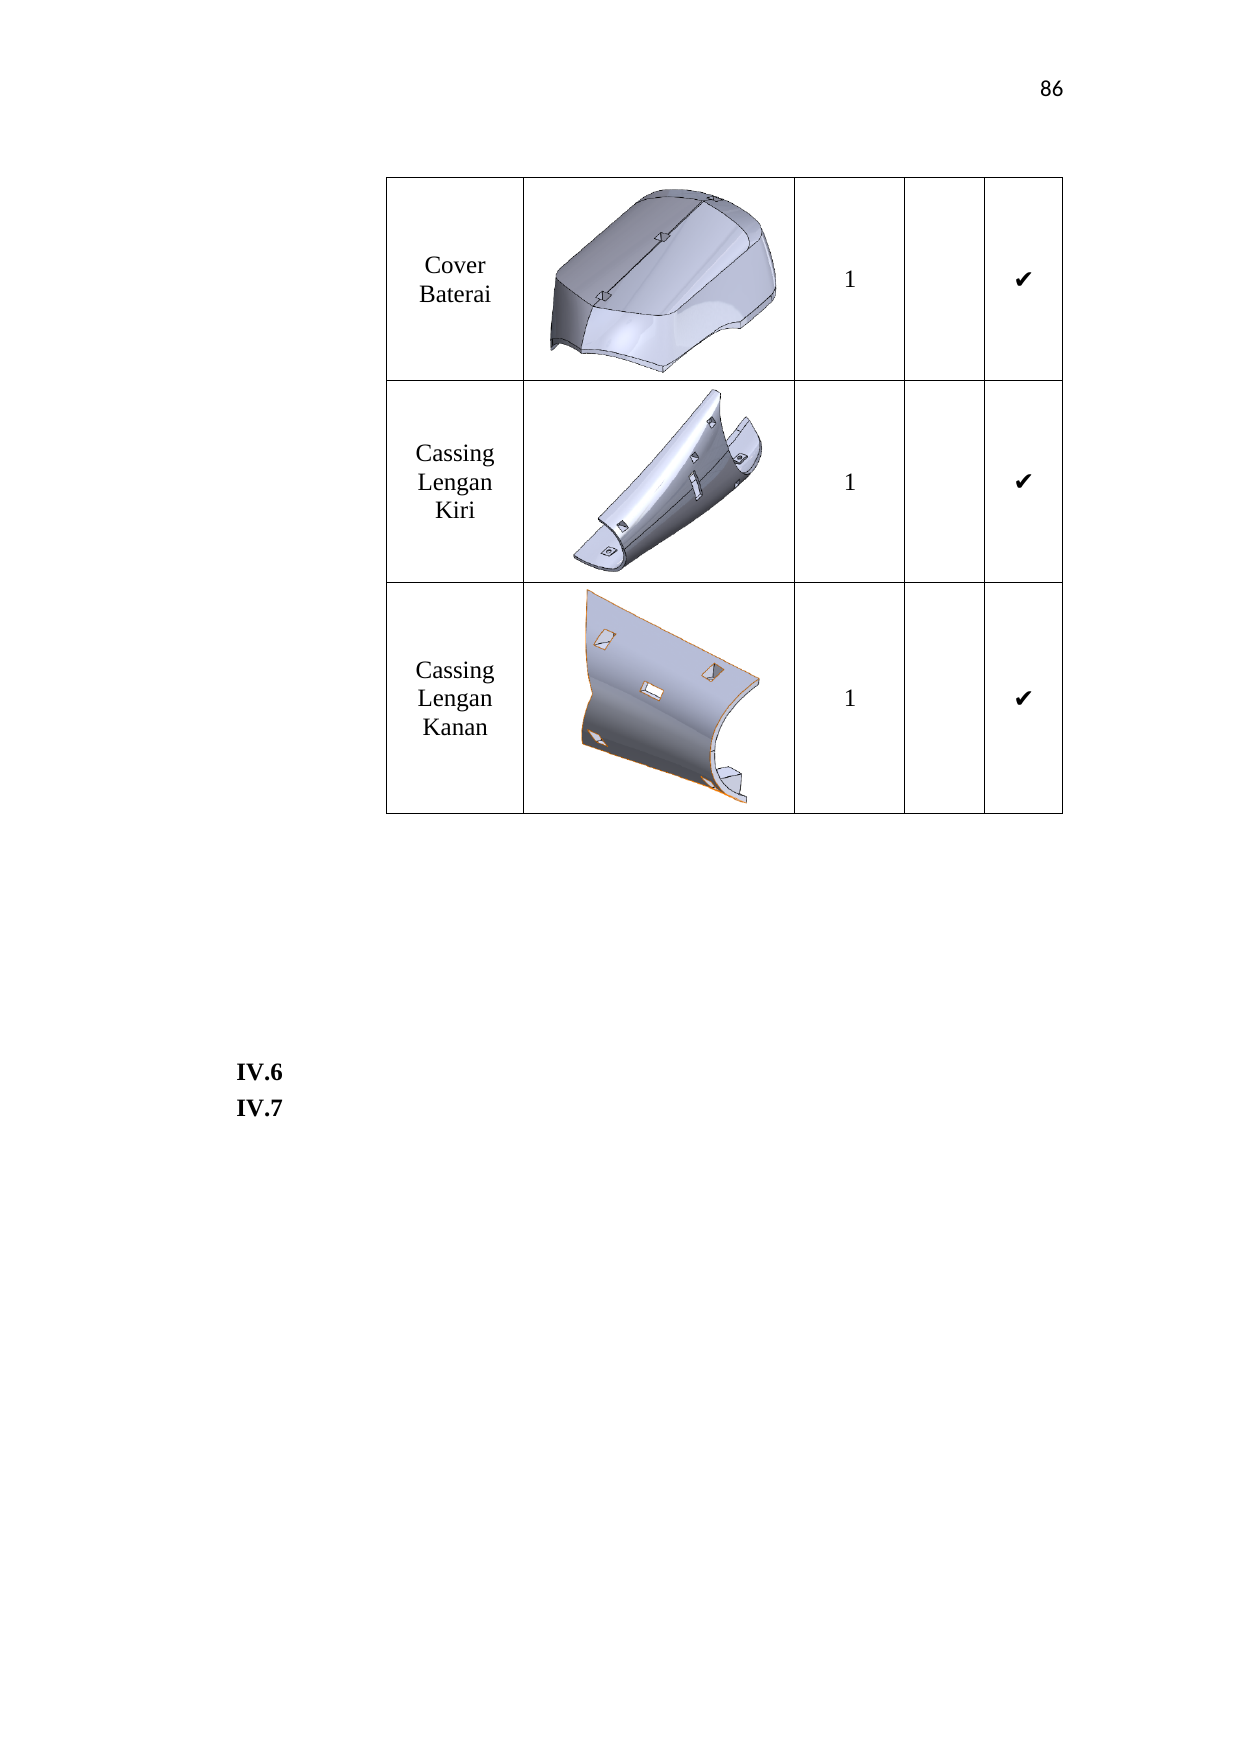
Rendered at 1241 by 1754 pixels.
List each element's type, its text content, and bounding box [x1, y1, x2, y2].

table_cell [905, 583, 984, 813]
table_cell Cassing Lengan Kanan [387, 583, 523, 813]
table_cell 1 [795, 381, 904, 582]
table_cell Cover Baterai [387, 178, 523, 379]
table_cell ✔ [985, 583, 1062, 813]
table_cell [524, 583, 794, 813]
table_cell ✔ [985, 178, 1062, 379]
table_cell ✔ [985, 381, 1062, 582]
table_cell 1 [795, 583, 904, 813]
table_cell [524, 178, 794, 379]
table_cell [524, 381, 794, 582]
table_cell Cassing Lengan Kiri [387, 381, 523, 582]
table_cell [905, 178, 984, 379]
table_cell 1 [795, 178, 904, 379]
table_cell [905, 381, 984, 582]
